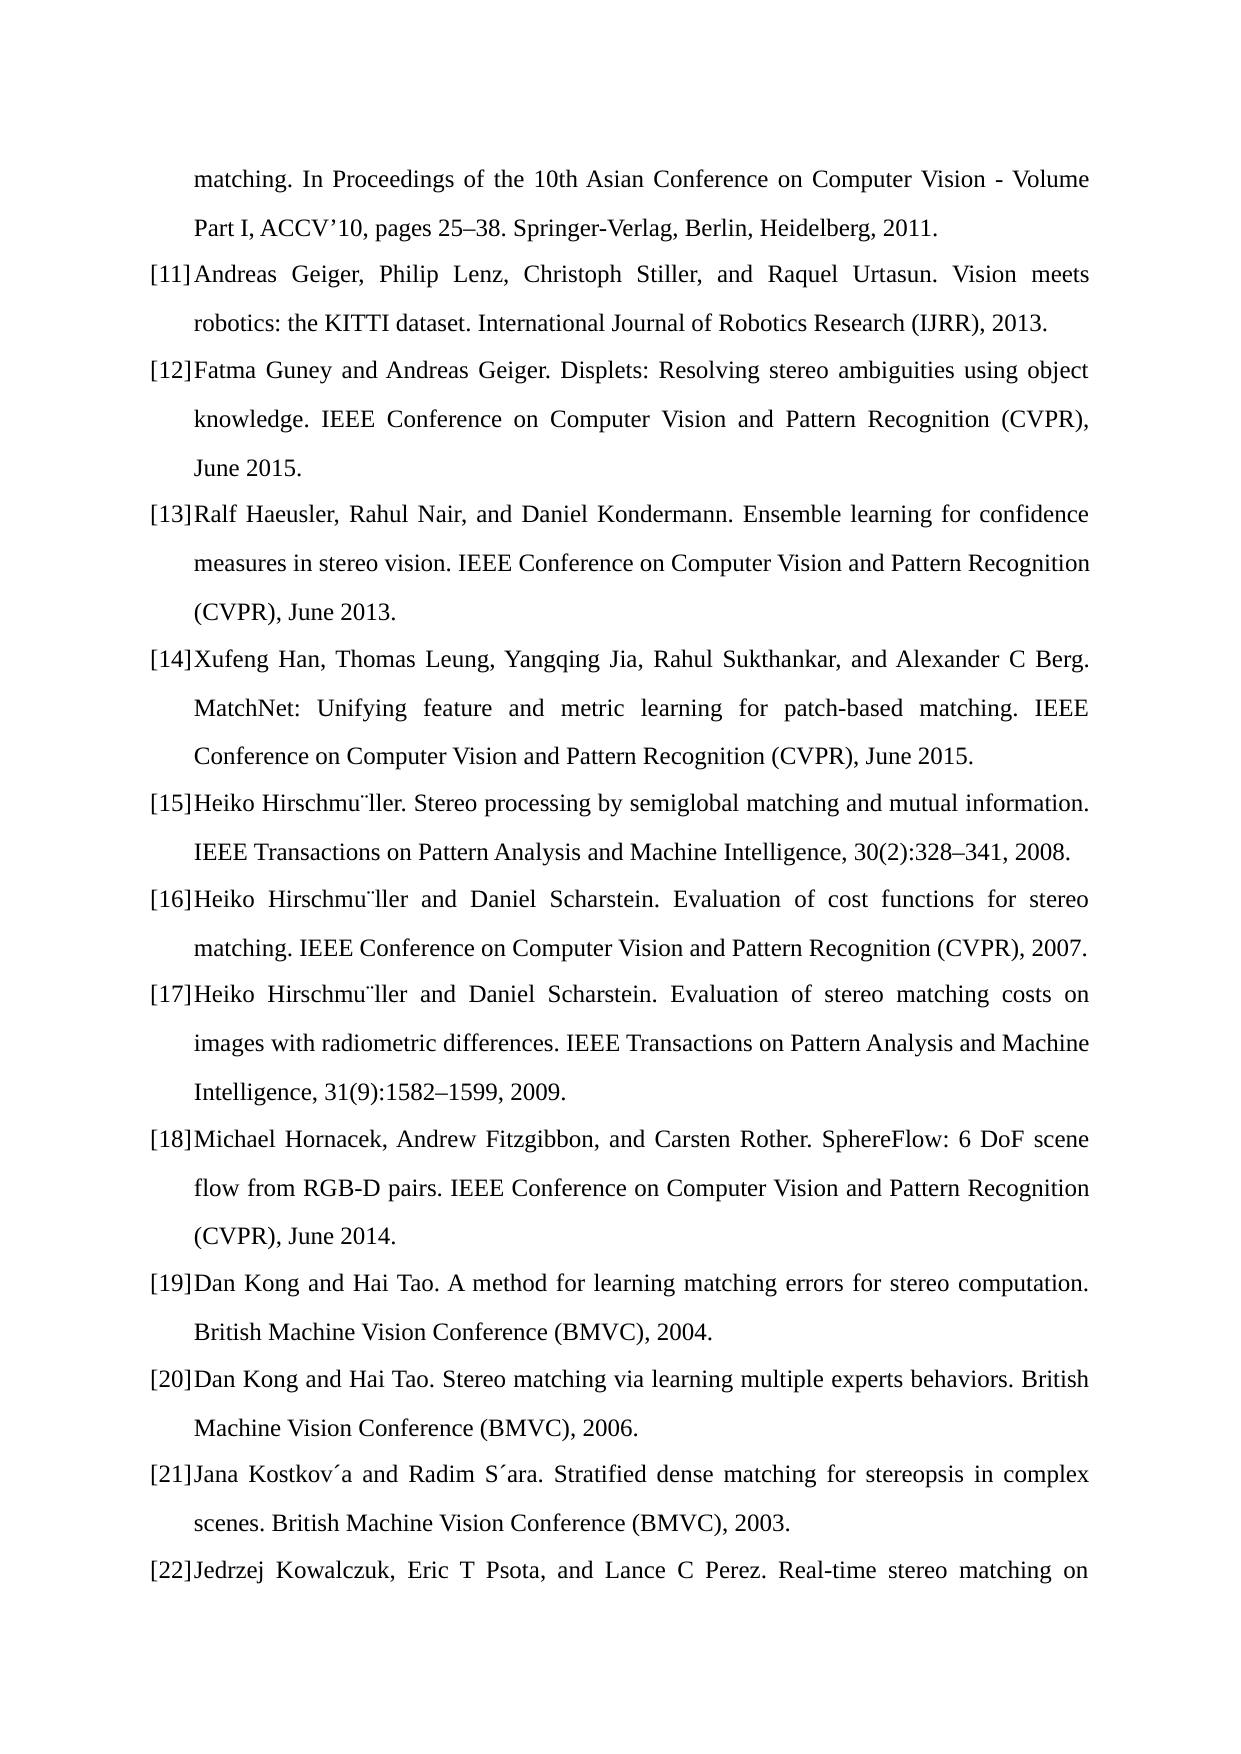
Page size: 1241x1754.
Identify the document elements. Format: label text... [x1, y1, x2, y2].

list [150, 1553, 1090, 1586]
list Heiko Hirschmu¨ller. Stereo processing by semiglobal matching and mutual information. IEEE Transactions on Pattern Analysis and Machine Intelligence, 30(2):328–341, 2008. [150, 786, 1090, 868]
list Ralf Haeusler, Rahul Nair, and Daniel Kondermann. Ensemble learning for confidence measures in stereo vision. IEEE Conference on Computer Vision and Pattern Recognition (CVPR), June 2013. [150, 498, 1090, 628]
list Heiko Hirschmu¨ller and Daniel Scharstein. Evaluation of stereo matching costs on images with radiometric differences. IEEE Transactions on Pattern Analysis and Machine Intelligence, 31(9):1582–1599, 2009. [150, 978, 1090, 1108]
list Dan Kong and Hai Tao. A method for learning matching errors for stereo computation. British Machine Vision Conference (BMVC), 2004. [150, 1266, 1090, 1348]
list Jana Kostkov´a and Radim S´ara. Stratified dense matching for stereopsis in complex scenes. British Machine Vision Conference (BMVC), 2003. [150, 1458, 1090, 1539]
list Xufeng Han, Thomas Leung, Yangqing Jia, Rahul Sukthankar, and Alexander C Berg. MatchNet: Unifying feature and metric learning for patch-based matching. IEEE Conference on Computer Vision and Pattern Recognition (CVPR), June 2015. [150, 642, 1090, 772]
list Andreas Geiger, Philip Lenz, Christoph Stiller, and Raquel Urtasun. Vision meets robotics: the KITTI dataset. International Journal of Robotics Research (IJRR), 2013. [150, 258, 1090, 339]
list Heiko Hirschmu¨ller and Daniel Scharstein. Evaluation of cost functions for stereo matching. IEEE Conference on Computer Vision and Pattern Recognition (CVPR), 2007. [150, 882, 1090, 963]
list Michael Hornacek, Andrew Fitzgibbon, and Carsten Rother. SphereFlow: 6 DoF scene flow from RGB-D pairs. IEEE Conference on Computer Vision and Pattern Recognition (CVPR), June 2014. [150, 1122, 1090, 1252]
list Dan Kong and Hai Tao. Stereo matching via learning multiple experts behaviors. British Machine Vision Conference (BMVC), 2006. [150, 1362, 1090, 1443]
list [150, 162, 1090, 243]
list Fatma Guney and Andreas Geiger. Displets: Resolving stereo ambiguities using object knowledge. IEEE Conference on Computer Vision and Pattern Recognition (CVPR), June 2015. [150, 353, 1090, 483]
